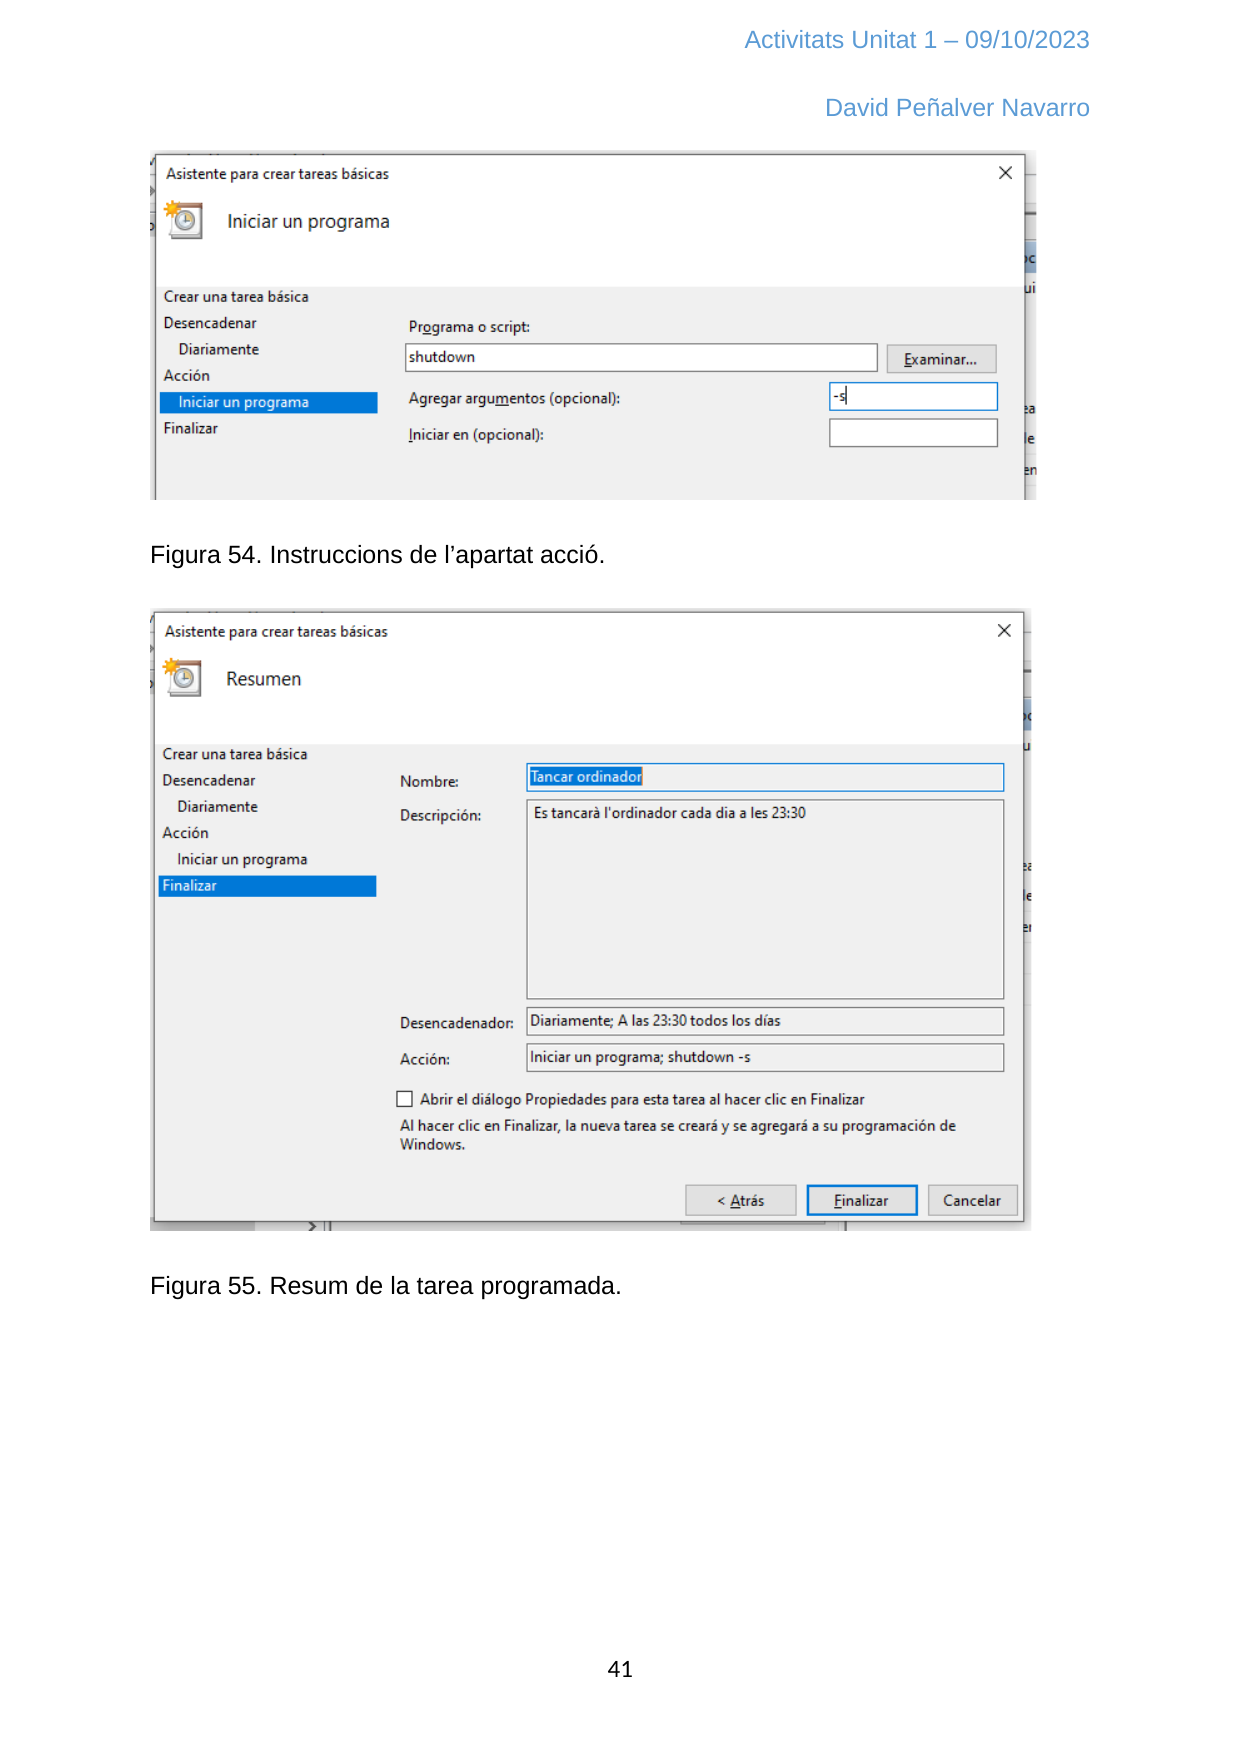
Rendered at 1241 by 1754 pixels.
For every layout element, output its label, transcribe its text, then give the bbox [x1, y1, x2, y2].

text Figura 55. Resum de la tarea programada. [150, 1271, 1090, 1300]
picture [150, 150, 1037, 500]
text Figura 54. Instruccions de l’apartat acció. [150, 540, 1090, 569]
picture [150, 608, 1032, 1231]
